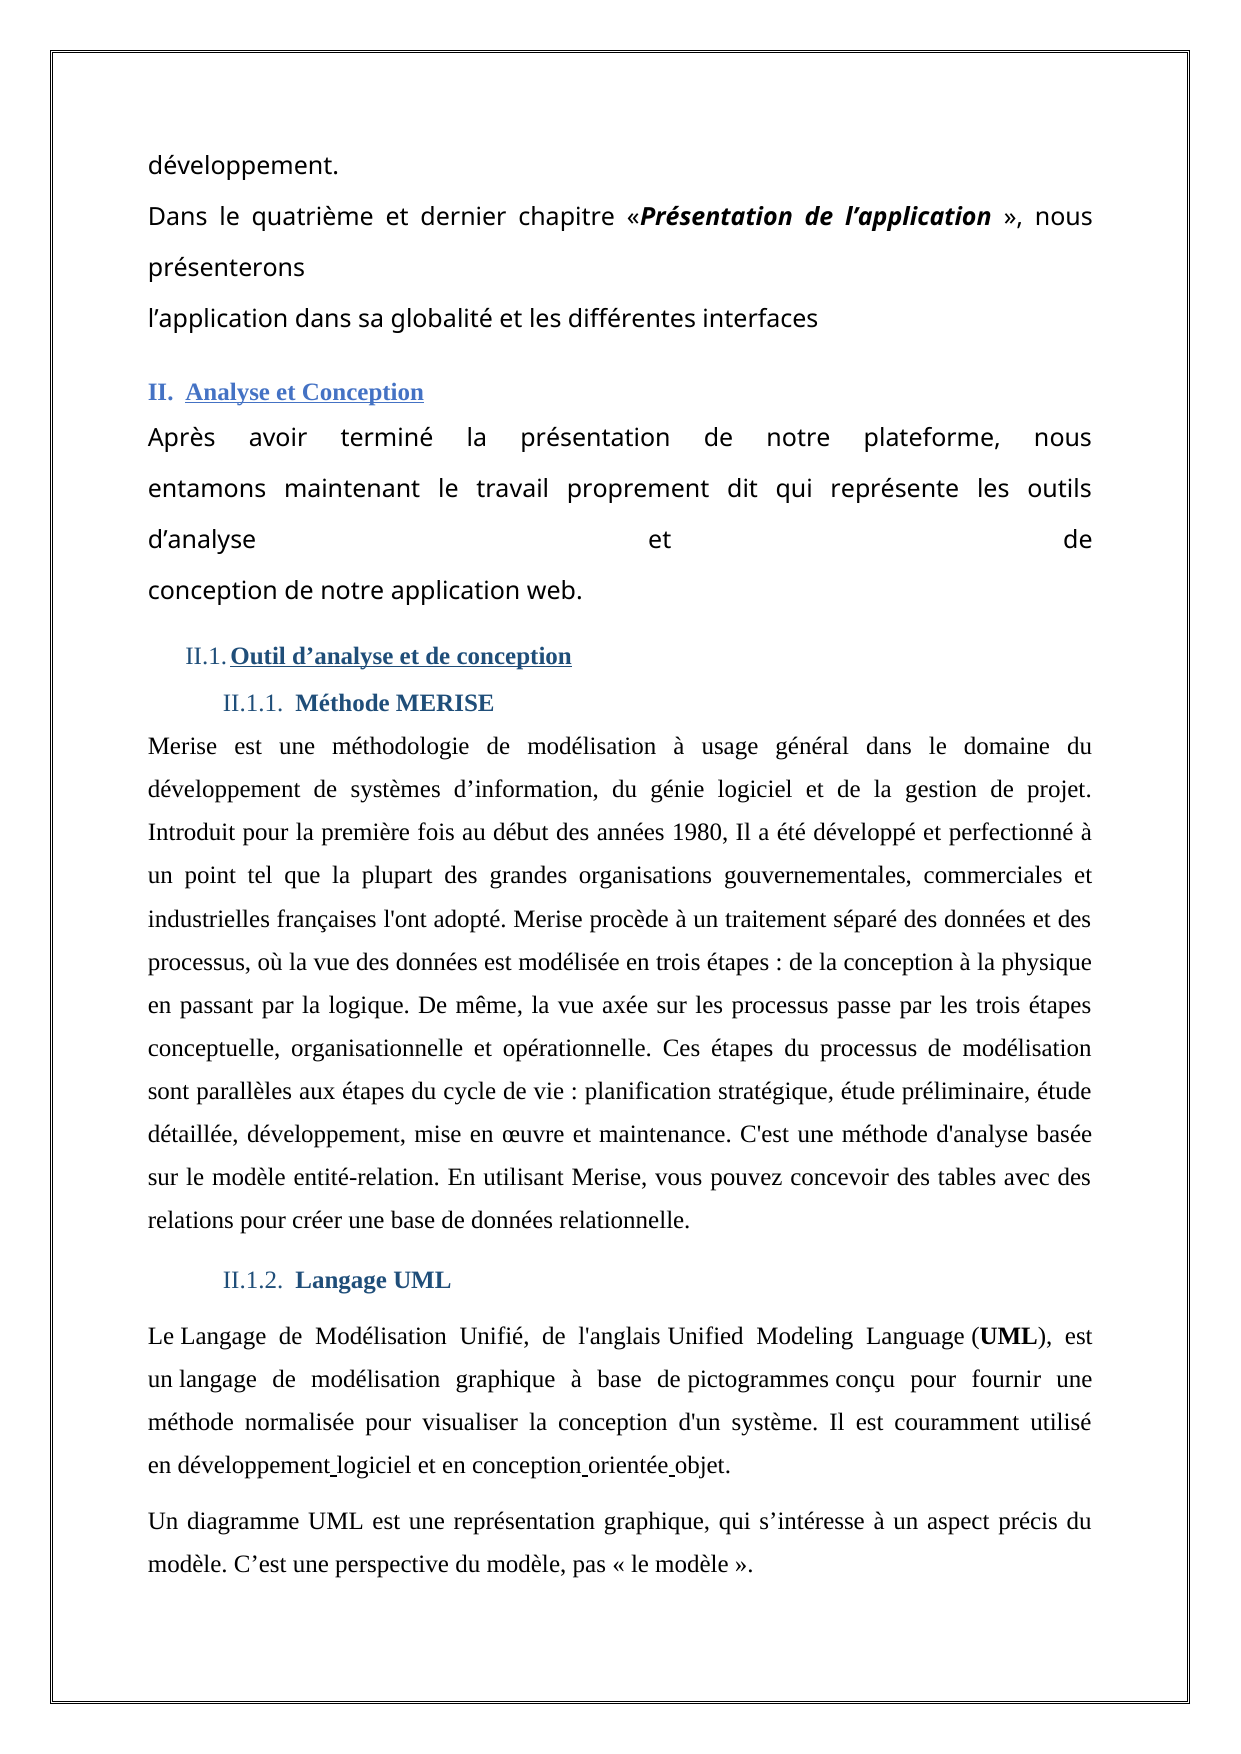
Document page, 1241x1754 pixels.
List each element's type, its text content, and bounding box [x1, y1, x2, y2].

text Après avoir terminé la présentation de notre plateforme, nous entamons maintenant le travail proprement dit qui représente les outils d’analyse et de conception de notre application web. [148, 420, 1093, 607]
text Le Langage de Modélisation Unifié, de l'anglais Unified Modeling Language (UML), est un langage de modélisation graphique à base de pictogrammes conçu pour fournir une méthode normalisée pour visualiser la conception d'un système. Il est couramment utilisé en développement logiciel et en conception orientée objet. [148, 1321, 1093, 1479]
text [148, 148, 1093, 335]
subtitle Langage UML [223, 1265, 1093, 1294]
text Merise est une méthodologie de modélisation à usage général dans le domaine du développement de systèmes d’information, du génie logiciel et de la gestion de projet. Introduit pour la première fois au début des années 1980, Il a été développé et perfectionné à un point tel que la plupart des grandes organisations gouvernementales, commerciales et industrielles françaises l'ont adopté. Merise procède à un traitement séparé des données et des processus, où la vue des données est modélisée en trois étapes : de la conception à la physique en passant par la logique. De même, la vue axée sur les processus passe par les trois étapes conceptuelle, organisationnelle et opérationnelle. Ces étapes du processus de modélisation sont parallèles aux étapes du cycle de vie : planification stratégique, étude préliminaire, étude détaillée, développement, mise en œuvre et maintenance. C'est une méthode d'analyse basée sur le modèle entité-relation. En utilisant Merise, vous pouvez concevoir des tables avec des relations pour créer une base de données relationnelle. [148, 731, 1093, 1234]
text Un diagramme UML est une représentation graphique, qui s’intéresse à un aspect précis du modèle. C’est une perspective du modèle, pas « le modèle ». [148, 1506, 1093, 1578]
subtitle Méthode MERISE [223, 688, 1093, 717]
subtitle Analyse et Conception [148, 377, 1093, 406]
subtitle Outil d’analyse et de conception [185, 641, 1093, 669]
